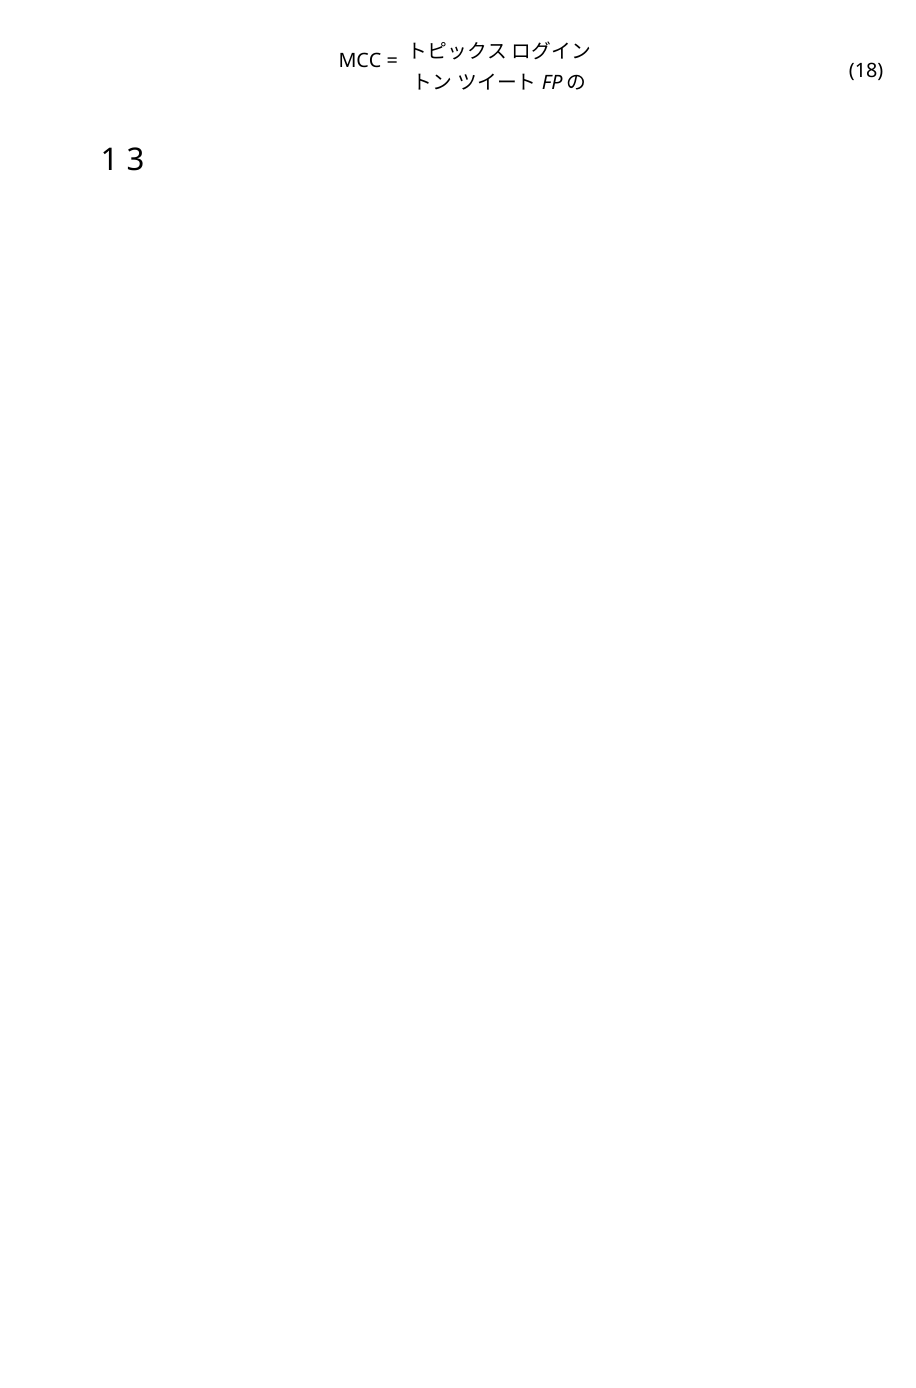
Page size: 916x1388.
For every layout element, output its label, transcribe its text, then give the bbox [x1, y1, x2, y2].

text 1 3 [100, 143, 825, 177]
table_header MCC = [158, 34, 400, 102]
table_header (18) [643, 34, 886, 102]
